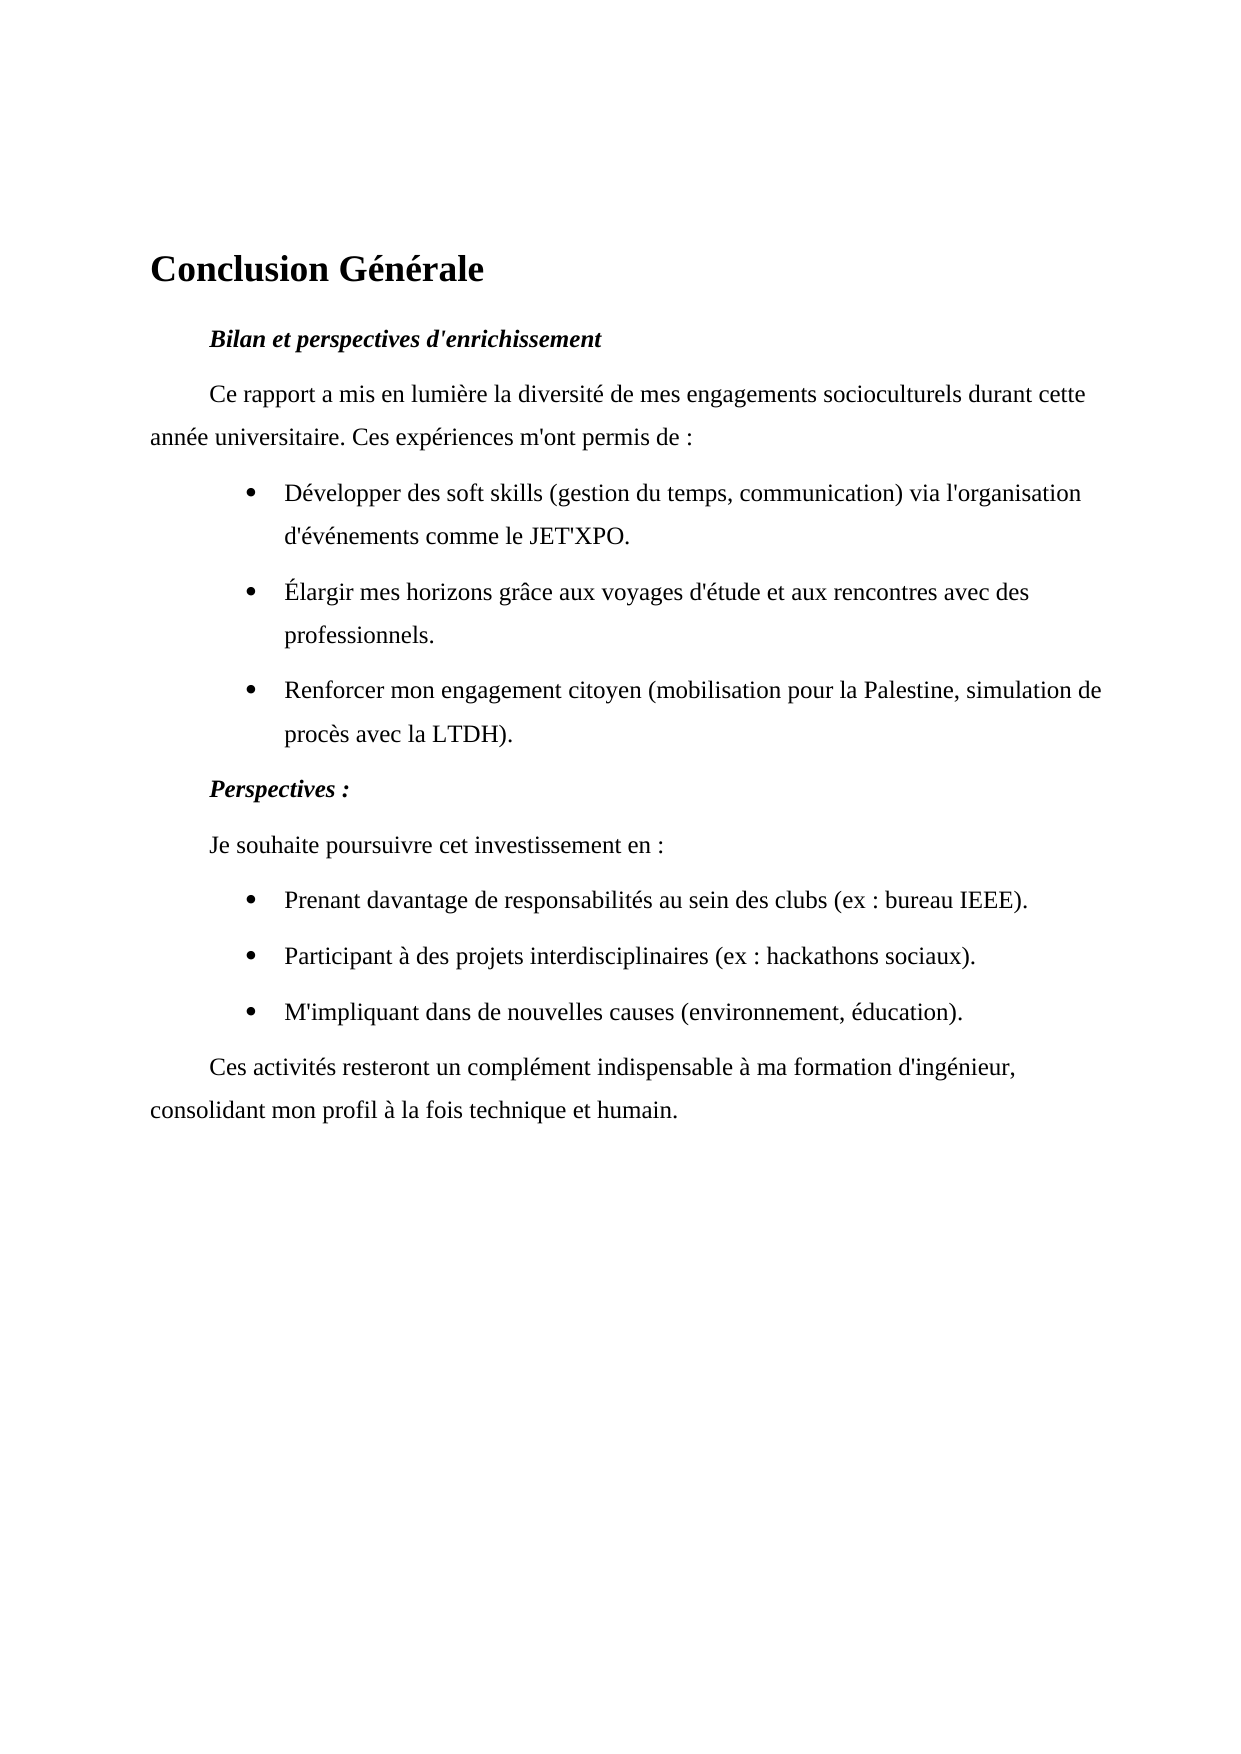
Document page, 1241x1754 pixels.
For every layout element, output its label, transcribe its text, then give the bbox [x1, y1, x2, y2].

text Ce rapport a mis en lumière la diversité de mes engagements socioculturels durant cette année universitaire. Ces expériences m'ont permis de : [150, 379, 1107, 451]
list Développer des soft skills (gestion du temps, communication) via l'organisation d'événements comme le JET'XPO. [247, 478, 1107, 550]
list M'impliquant dans de nouvelles causes (environnement, éducation). [247, 997, 1107, 1026]
list Élargir mes horizons grâce aux voyages d'étude et aux rencontres avec des professionnels. [247, 577, 1107, 649]
text Perspectives : [150, 774, 1107, 803]
list Renforcer mon engagement citoyen (mobilisation pour la Palestine, simulation de procès avec la LTDH). [247, 676, 1107, 747]
list Prenant davantage de responsabilités au sein des clubs (ex : bureau IEEE). [247, 886, 1107, 914]
list Conclusion Générale [150, 246, 1107, 289]
list Participant à des projets interdisciplinaires (ex : hackathons sociaux). [247, 941, 1107, 970]
text Bilan et perspectives d'enrichissement [150, 324, 1107, 352]
text Ces activités resteront un complément indispensable à ma formation d'ingénieur, consolidant mon profil à la fois technique et humain. [150, 1052, 1107, 1124]
text Je souhaite poursuivre cet investissement en : [150, 830, 1107, 859]
